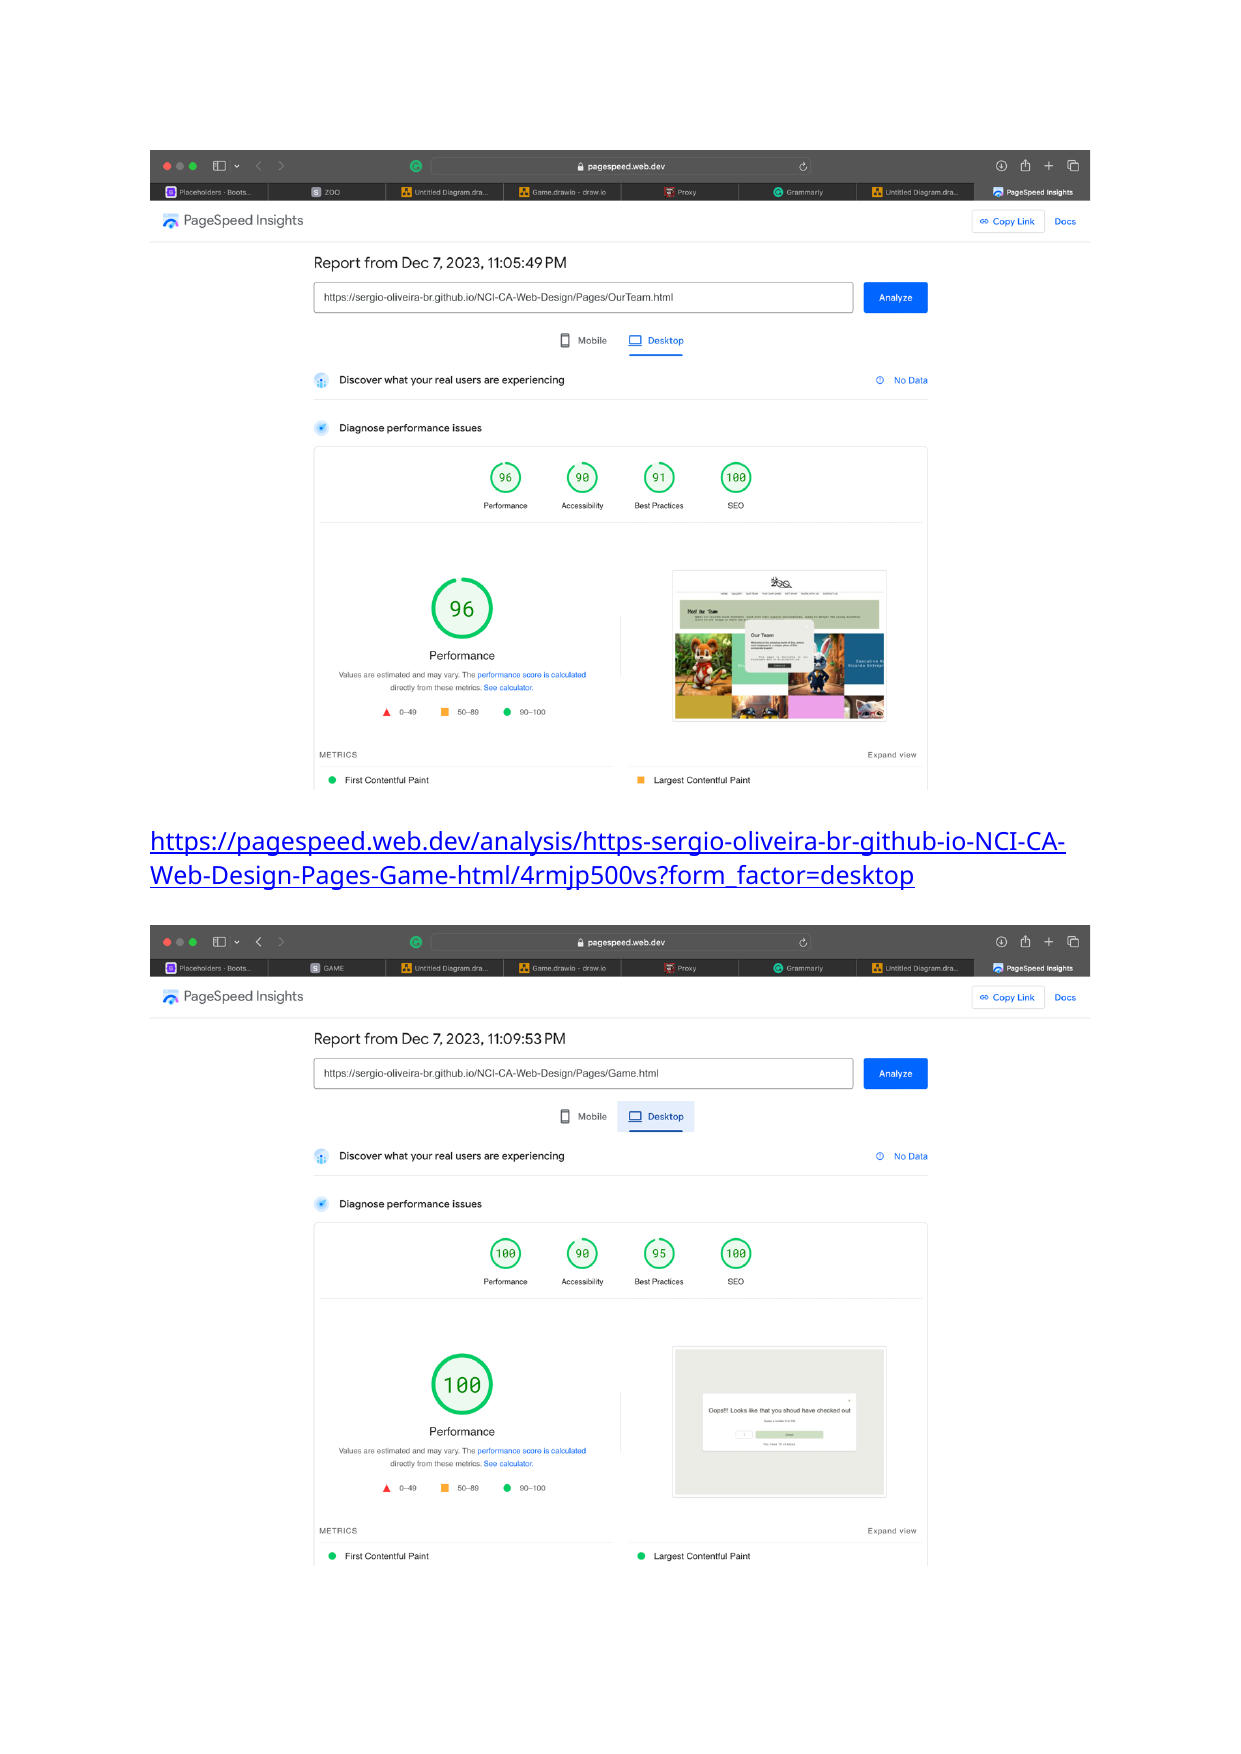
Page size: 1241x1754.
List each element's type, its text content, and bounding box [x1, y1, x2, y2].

picture [150, 150, 1091, 790]
text https://pagespeed.web.dev/analysis/https-sergio-oliveira-br-github-io-NCI-CA-Web-Design-Pages-Game-html/4rmjp500vs?form_factor=desktop [150, 824, 1090, 892]
picture [150, 925, 1091, 1566]
